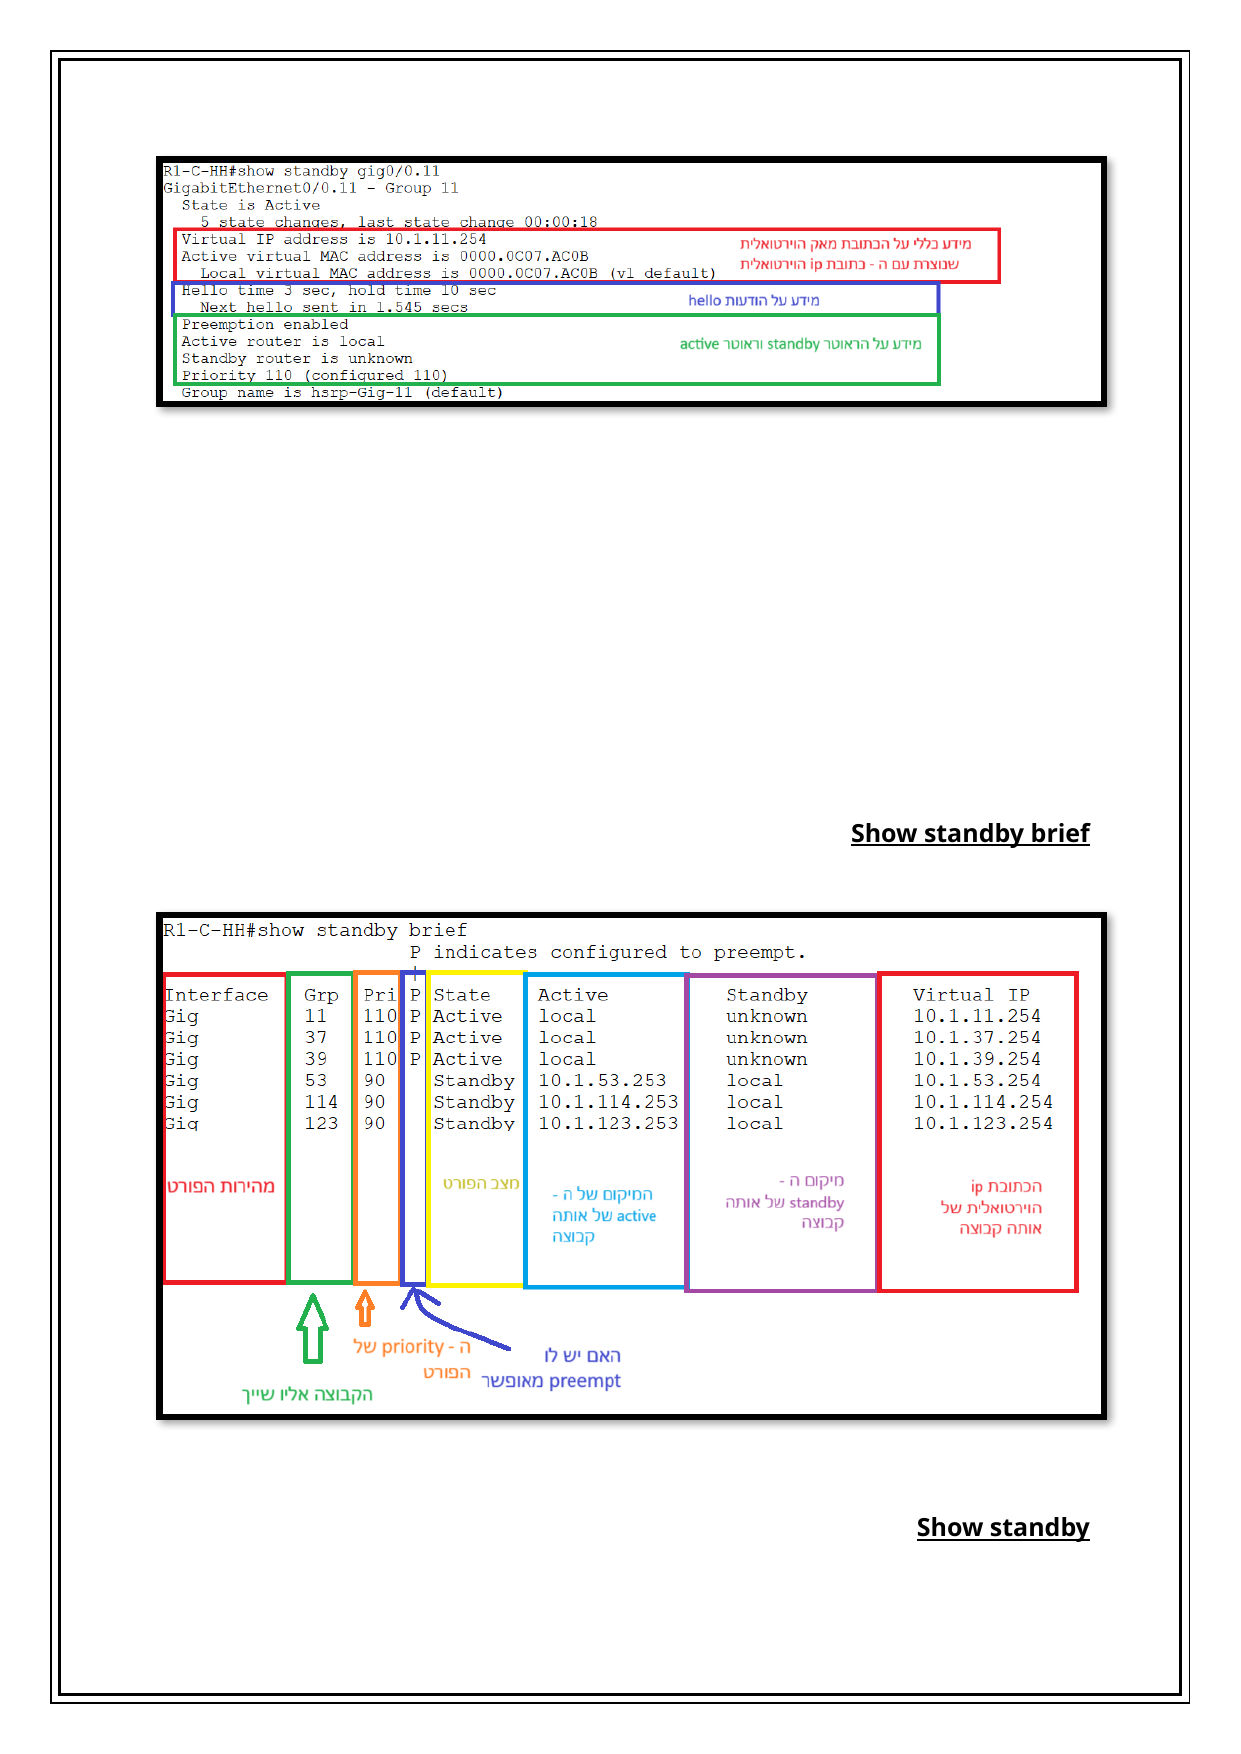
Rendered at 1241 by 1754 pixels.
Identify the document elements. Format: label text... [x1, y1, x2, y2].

text Show standby [150, 1510, 1090, 1544]
picture [163, 918, 1101, 1414]
picture [163, 163, 1101, 401]
text Show standby brief [150, 815, 1090, 849]
